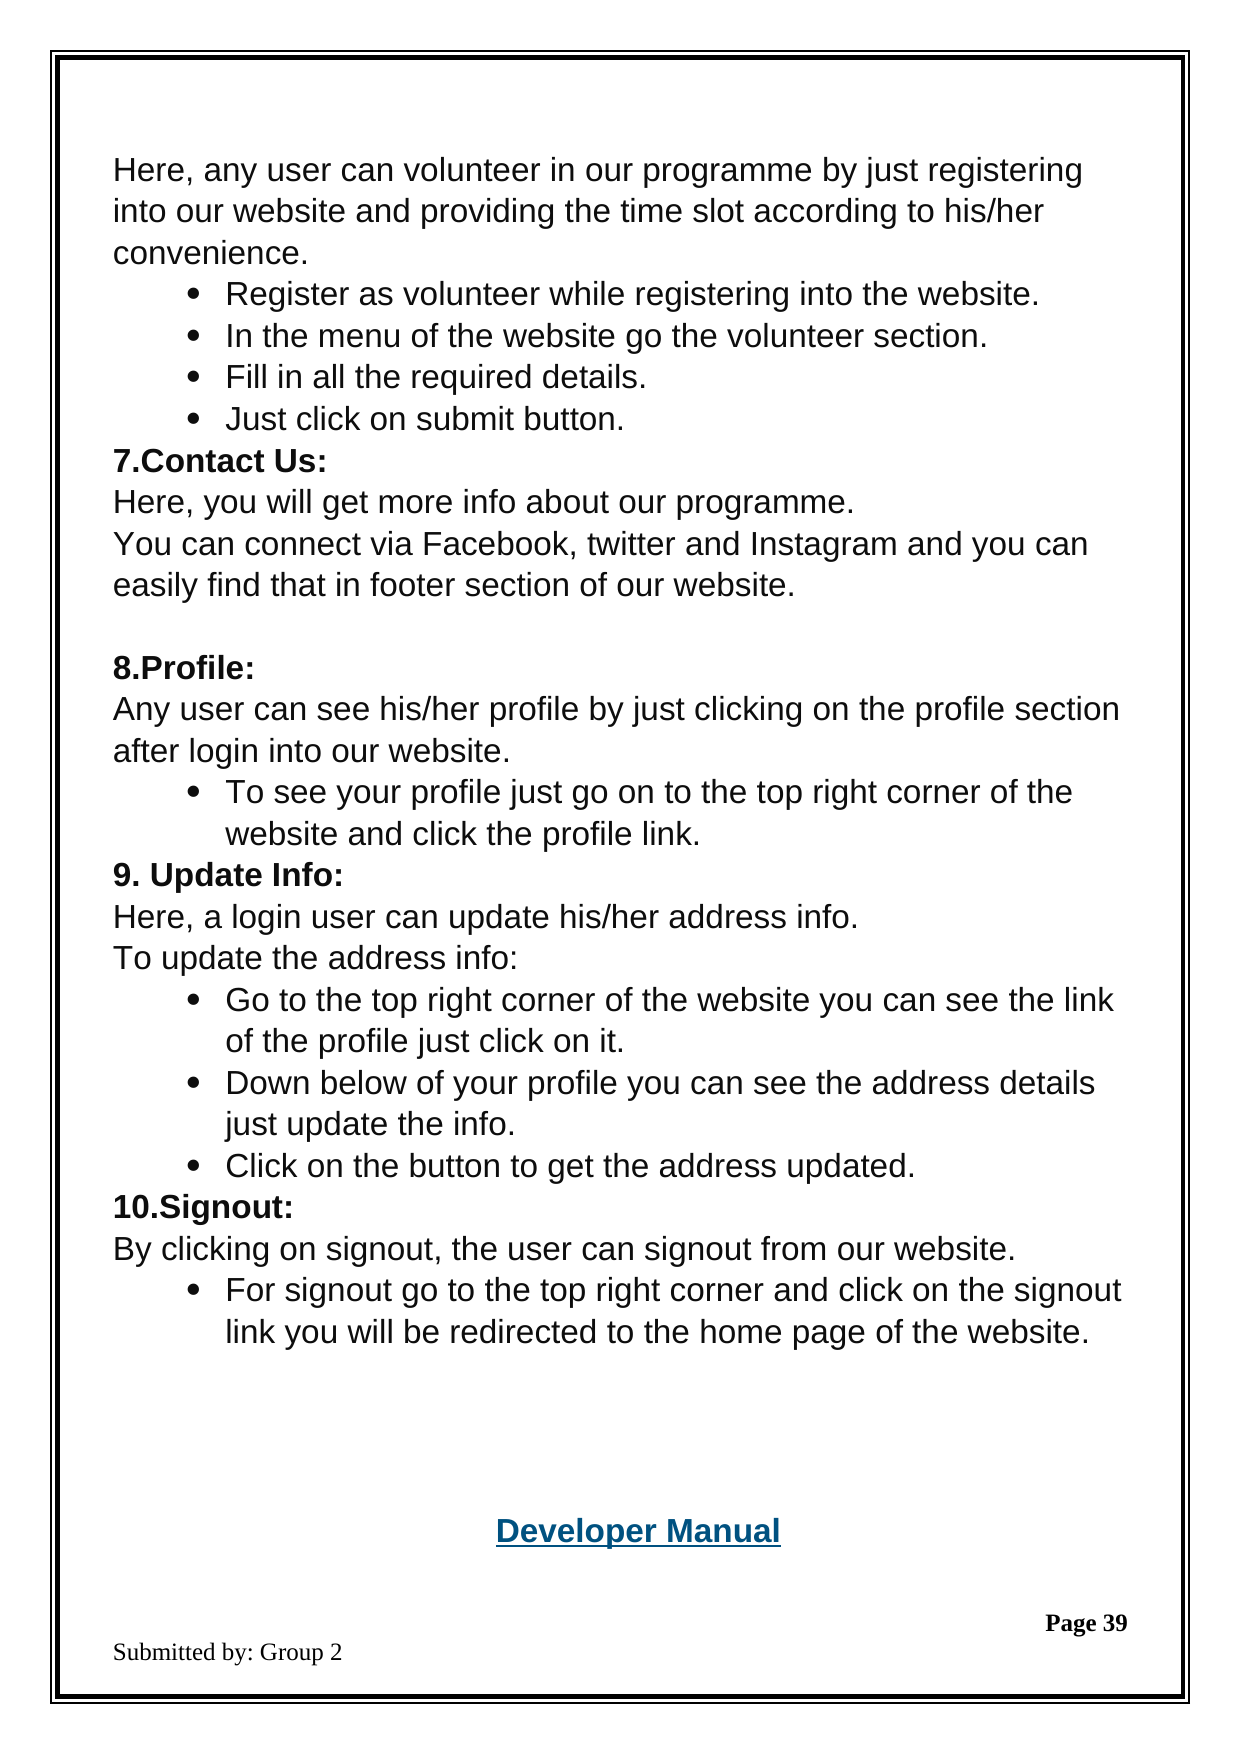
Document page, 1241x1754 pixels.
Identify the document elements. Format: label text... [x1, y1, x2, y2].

list Down below of your profile you can see the address details just update the info. [188, 1063, 1128, 1143]
list Fill in all the required details. [188, 358, 1128, 396]
text Any user can see his/her profile by just clicking on the profile section after login into our website. [113, 689, 1128, 769]
list Click on the button to get the address updated. [188, 1146, 1128, 1184]
text By clicking on signout, the user can signout from our website. [113, 1229, 1128, 1267]
text 9. Update Info: [113, 855, 1128, 894]
text 10.Signout: [113, 1187, 1128, 1226]
list Go to the top right corner of the website you can see the link of the profile just click on it. [188, 980, 1128, 1060]
list In the menu of the website go the volunteer section. [188, 316, 1128, 354]
list Just click on submit button. [188, 399, 1128, 438]
list Register as volunteer while registering into the website. [188, 274, 1128, 313]
text You can connect via Facebook, twitter and Instagram and you can easily find that in footer section of our website. [113, 524, 1128, 603]
text 7.Contact Us: [113, 441, 1128, 479]
text To update the address info: [113, 938, 1128, 977]
list For signout go to the top right corner and click on the signout link you will be redirected to the home page of the website. [188, 1270, 1128, 1350]
text Here, a login user can update his/her address info. [113, 897, 1128, 935]
text Here, you will get more info about our programme. [113, 482, 1128, 521]
text Developer Manual [149, 1511, 1128, 1550]
text Here, any user can volunteer in our programme by just registering into our website and providing the time slot according to his/her convenience. [113, 150, 1128, 271]
text 8.Profile: [113, 648, 1128, 686]
list To see your profile just go on to the top right corner of the website and click the profile link. [188, 772, 1128, 852]
